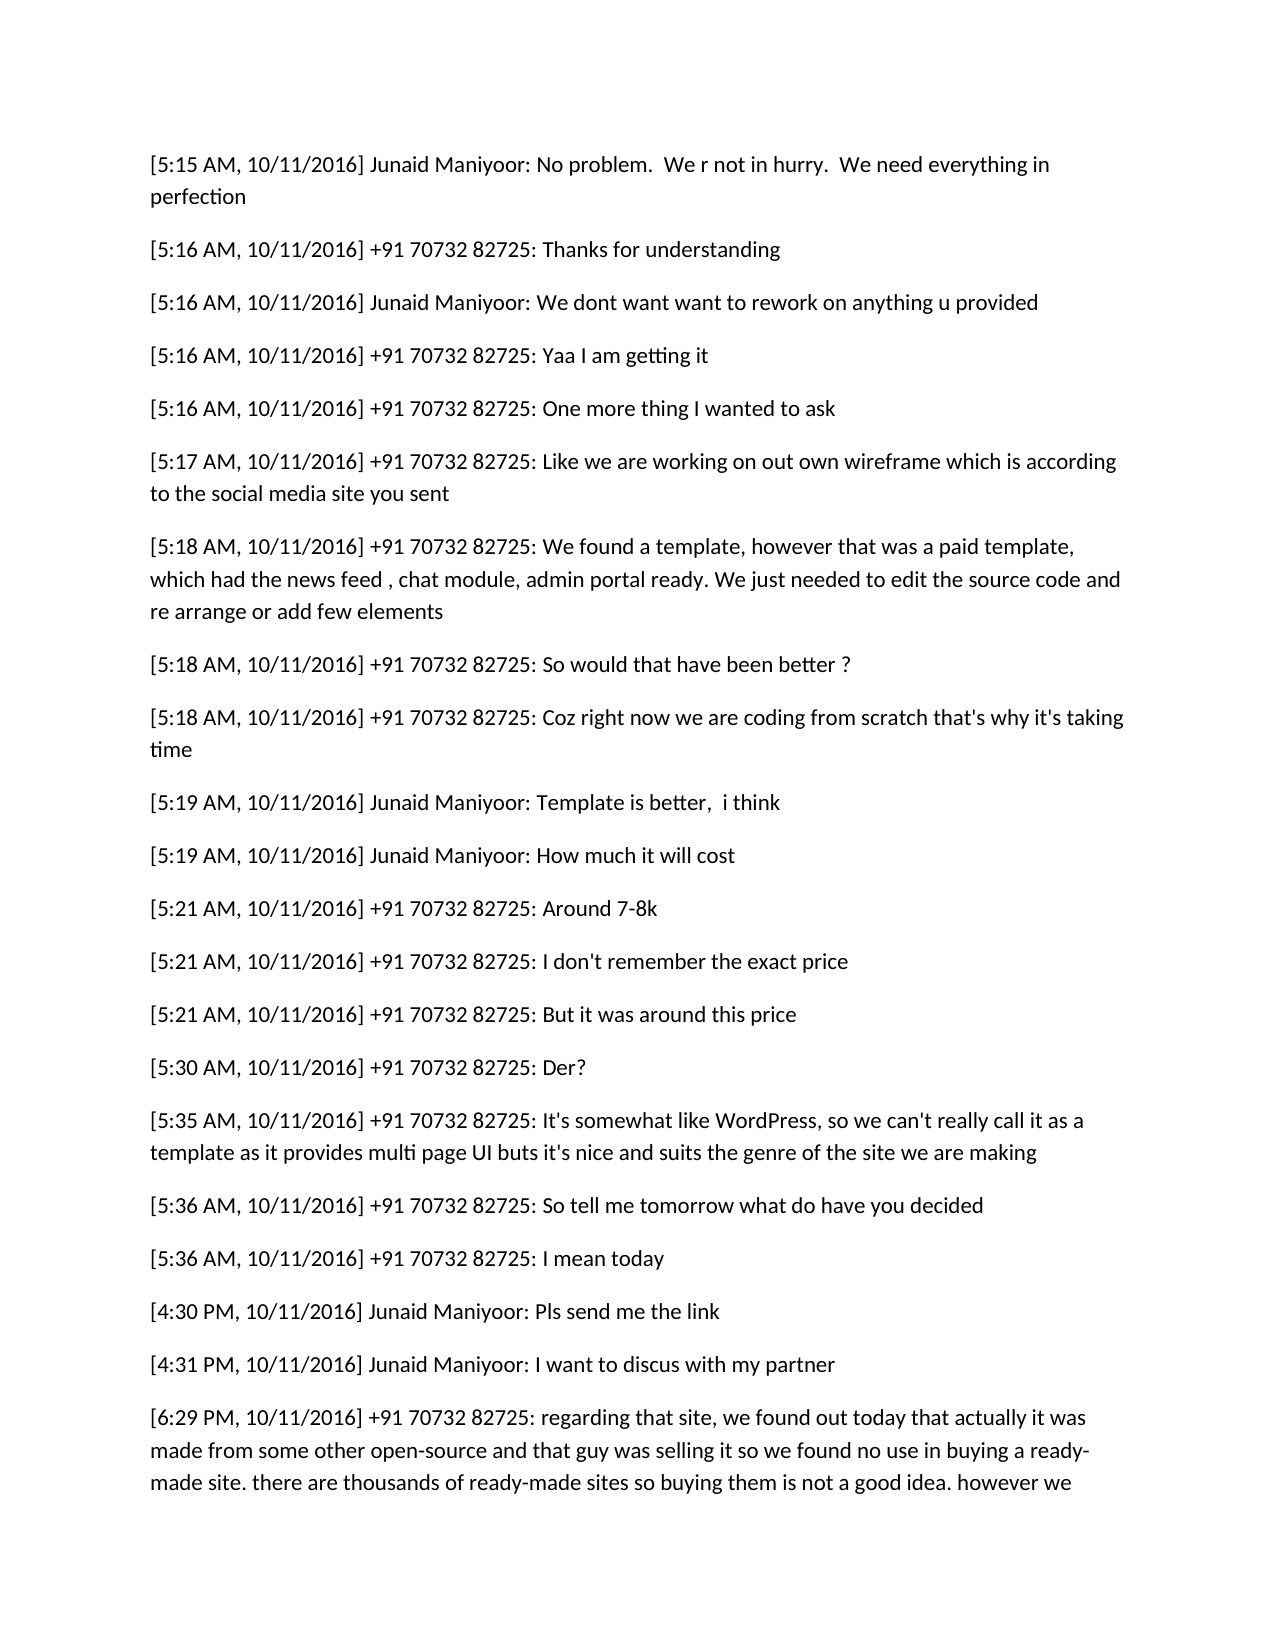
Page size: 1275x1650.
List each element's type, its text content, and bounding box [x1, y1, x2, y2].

text [5:19 AM, 10/11/2016] Junaid Maniyoor: How much it will cost [150, 841, 1125, 869]
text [150, 1403, 1125, 1496]
text [5:16 AM, 10/11/2016] +91 70732 82725: Yaa I am getting it [150, 341, 1125, 369]
text [5:18 AM, 10/11/2016] +91 70732 82725: So would that have been better ? [150, 650, 1125, 678]
text [4:31 PM, 10/11/2016] Junaid Maniyoor: I want to discus with my partner [150, 1351, 1125, 1378]
text [5:16 AM, 10/11/2016] +91 70732 82725: Thanks for understanding [150, 235, 1125, 263]
text [5:18 AM, 10/11/2016] +91 70732 82725: We found a template, however that was a paid template, which had the news feed , chat module, admin portal ready. We just needed to edit the source code and re arrange or add few elements [150, 532, 1125, 625]
text [5:16 AM, 10/11/2016] +91 70732 82725: One more thing I wanted to ask [150, 394, 1125, 422]
text [5:36 AM, 10/11/2016] +91 70732 82725: So tell me tomorrow what do have you decided [150, 1191, 1125, 1219]
text [5:21 AM, 10/11/2016] +91 70732 82725: I don't remember the exact price [150, 947, 1125, 975]
text [5:15 AM, 10/11/2016] Junaid Maniyoor: No problem. We r not in hurry. We need everything in perfection [150, 150, 1125, 210]
text [5:16 AM, 10/11/2016] Junaid Maniyoor: We dont want want to rework on anything u provided [150, 288, 1125, 316]
text [5:18 AM, 10/11/2016] +91 70732 82725: Coz right now we are coding from scratch that's why it's taking time [150, 703, 1125, 763]
text [4:30 PM, 10/11/2016] Junaid Maniyoor: Pls send me the link [150, 1297, 1125, 1326]
text [5:21 AM, 10/11/2016] +91 70732 82725: Around 7-8k [150, 894, 1125, 922]
text [5:36 AM, 10/11/2016] +91 70732 82725: I mean today [150, 1244, 1125, 1272]
text [5:35 AM, 10/11/2016] +91 70732 82725: It's somewhat like WordPress, so we can't really call it as a template as it provides multi page UI buts it's nice and suits the genre of the site we are making [150, 1106, 1125, 1166]
text [5:17 AM, 10/11/2016] +91 70732 82725: Like we are working on out own wireframe which is according to the social media site you sent [150, 447, 1125, 507]
text [5:19 AM, 10/11/2016] Junaid Maniyoor: Template is better, i think [150, 788, 1125, 816]
text [5:21 AM, 10/11/2016] +91 70732 82725: But it was around this price [150, 1000, 1125, 1028]
text [5:30 AM, 10/11/2016] +91 70732 82725: Der? [150, 1053, 1125, 1081]
